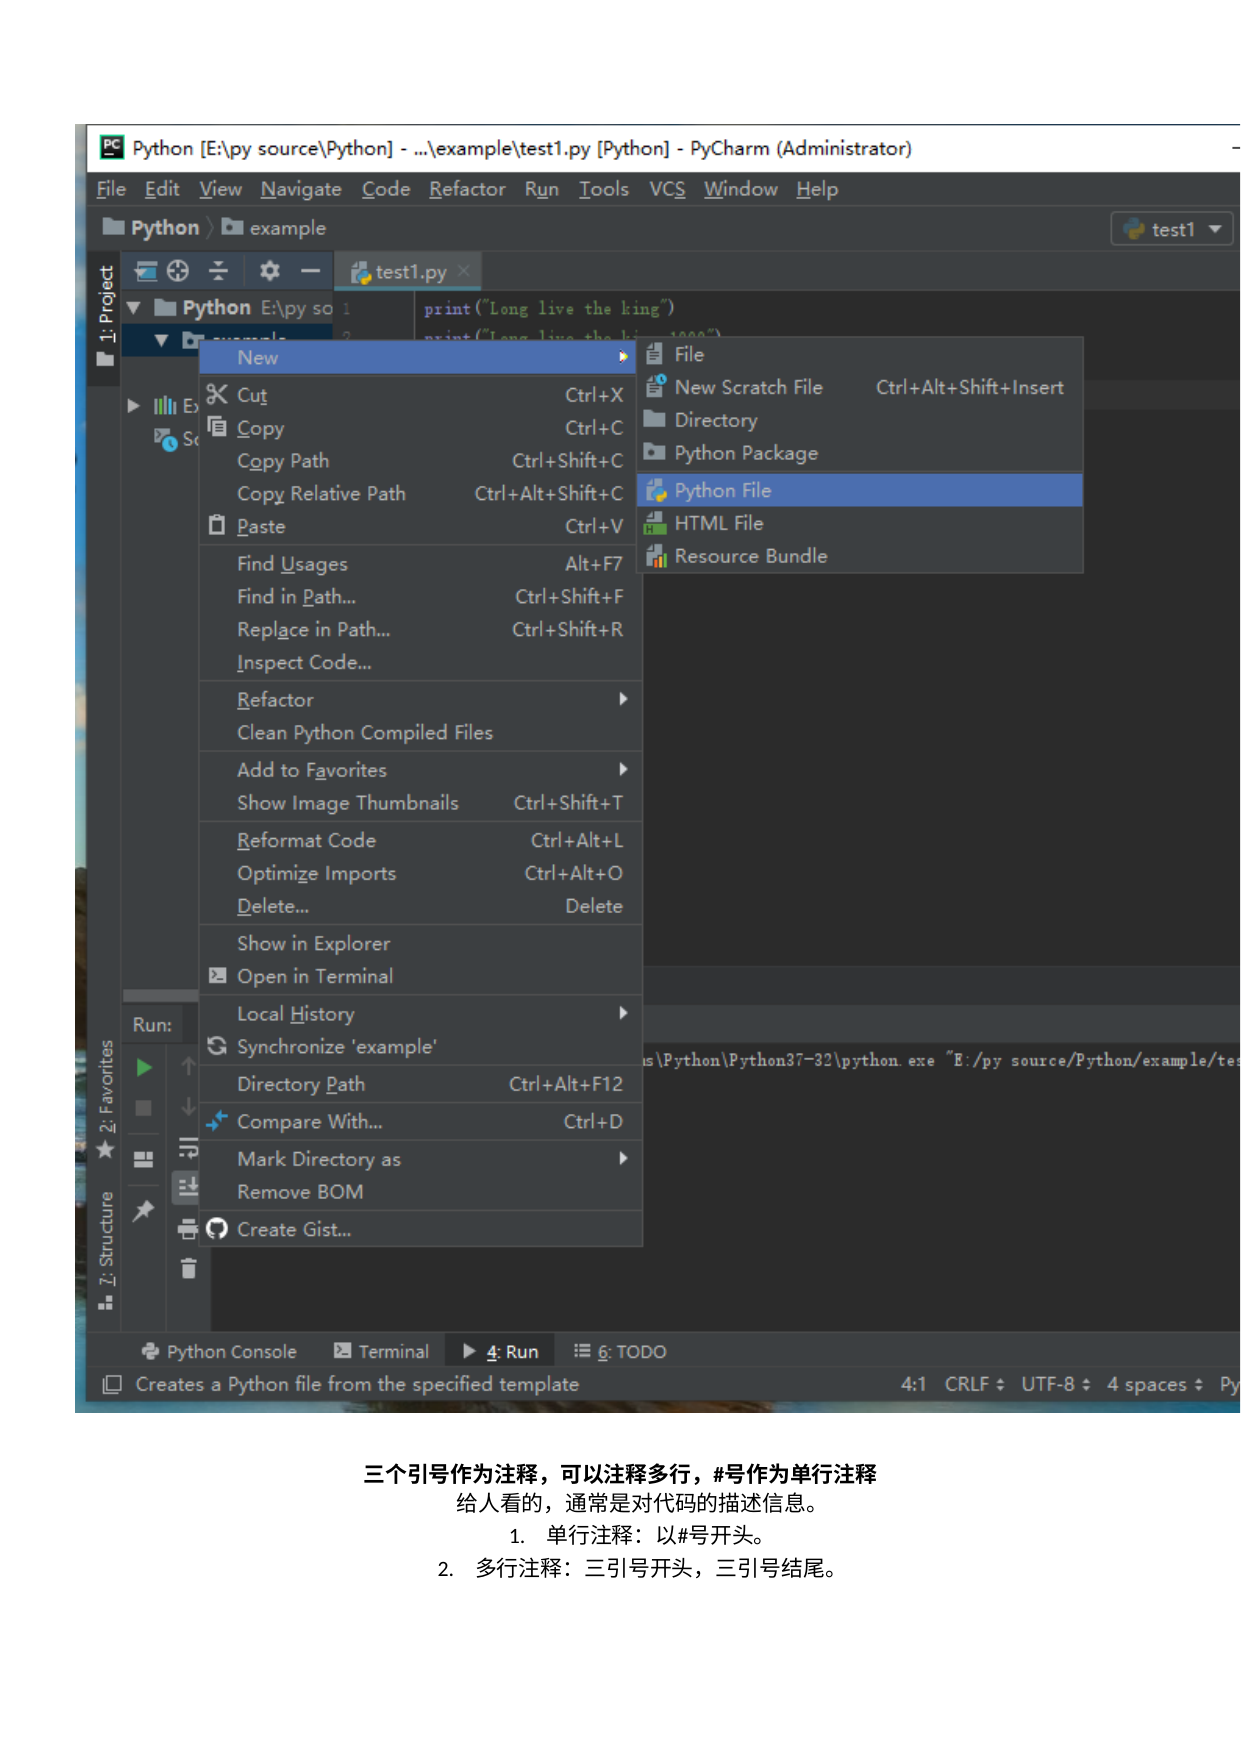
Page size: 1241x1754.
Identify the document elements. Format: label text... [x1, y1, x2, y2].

text 三个引号作为注释，可以注释多行，#号作为单行注释 [75, 1454, 1165, 1487]
picture [75, 122, 1241, 1411]
list 多行注释：三引号开头，三引号结尾。 [119, 1552, 1165, 1584]
list 单行注释：以#号开头。 [119, 1519, 1165, 1552]
text 给人看的，通常是对代码的描述信息。 [119, 1487, 1165, 1519]
